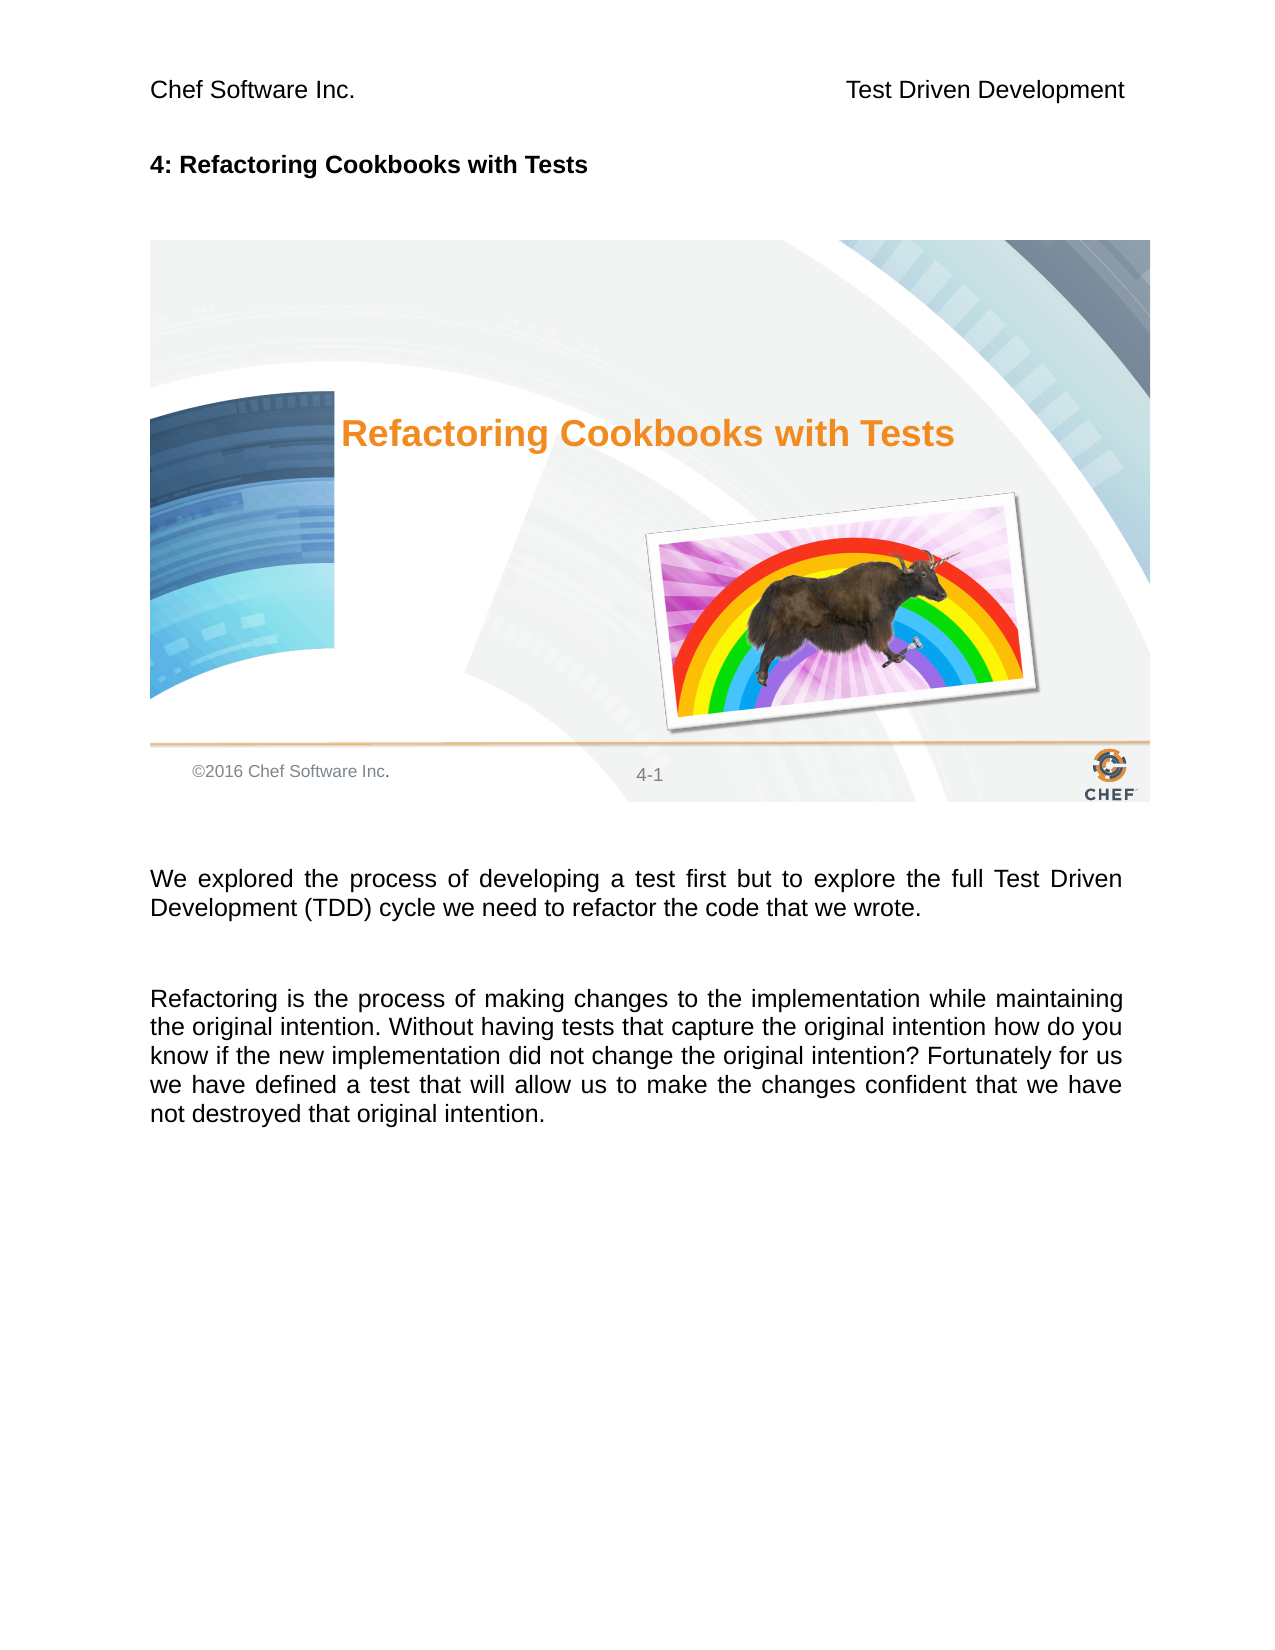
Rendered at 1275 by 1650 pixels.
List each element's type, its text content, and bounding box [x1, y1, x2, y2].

text 4: Refactoring Cookbooks with Tests [150, 150, 1125, 179]
text Refactoring is the process of making changes to the implementation while maintaining the original intention. Without having tests that capture the original intention how do you know if the new implementation did not change the original intention? Fortunately for us we have defined a test that will allow us to make the changes confident that we have not destroyed that original intention. [150, 983, 1125, 1127]
text We explored the process of developing a test first but to explore the full Test Driven Development (TDD) cycle we need to refactor the code that we wrote. [150, 864, 1125, 921]
